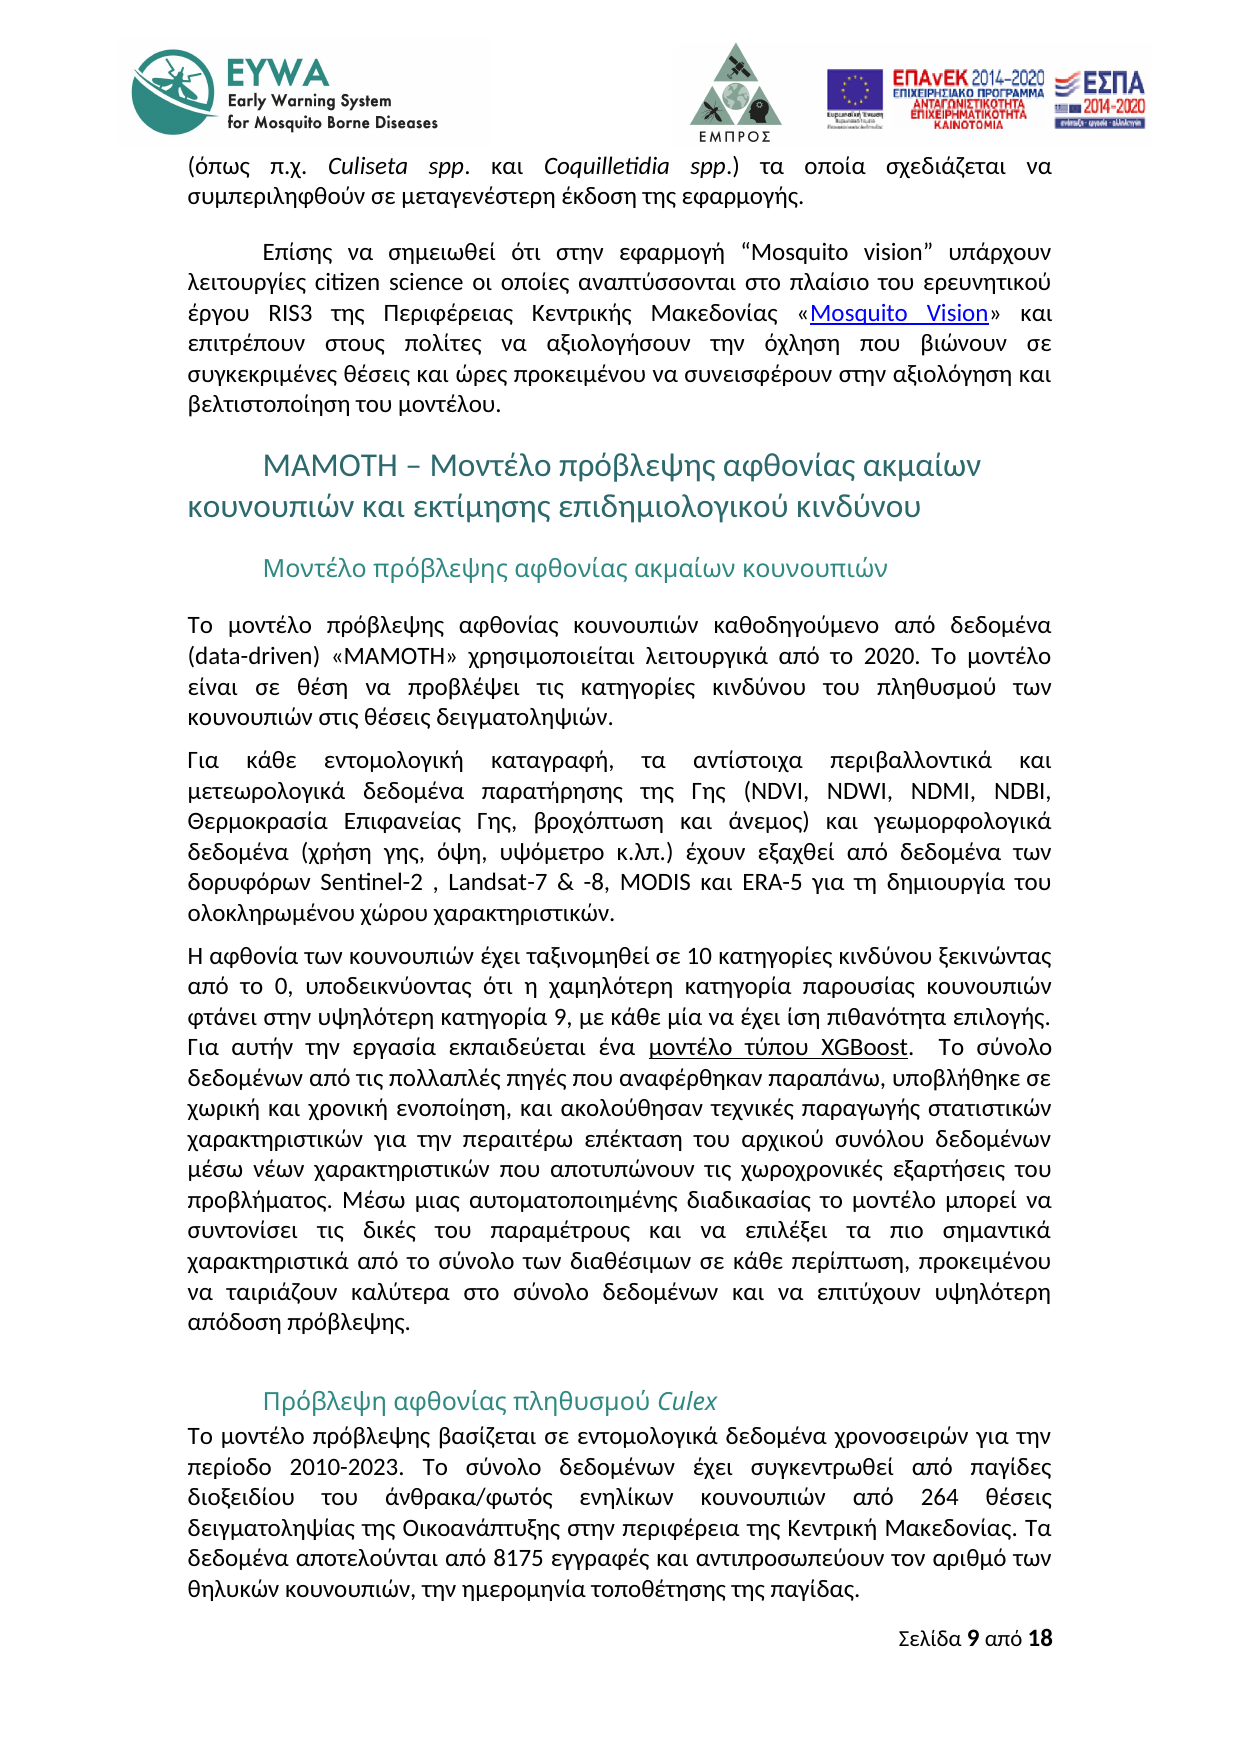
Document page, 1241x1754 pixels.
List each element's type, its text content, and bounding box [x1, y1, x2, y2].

picture [672, 42, 1153, 149]
text Το μοντέλο πρόβλεψης αφθονίας κουνουπιών καθοδηγούμενο από δεδομένα (data-driven) «MAMOTH» χρησιμοποιείται λειτουργικά από το 2020. Το μοντέλο είναι σε θέση να προβλέψει τις κατηγορίες κινδύνου του πληθυσμού των κουνουπιών στις θέσεις δειγματοληψιών. [187, 610, 1053, 732]
text Η αφθονία των κουνουπιών έχει ταξινομηθεί σε 10 κατηγορίες κινδύνου ξεκινώντας από το 0, υποδεικνύοντας ότι η χαμηλότερη κατηγορία παρουσίας κουνουπιών φτάνει στην υψηλότερη κατηγορία 9, με κάθε μία να έχει ίση πιθανότητα επιλογής. Για αυτήν την εργασία εκπαιδεύεται ένα μοντέλο τύπου XGBoost. Το σύνολο δεδομένων από τις πολλαπλές πηγές που αναφέρθηκαν παραπάνω, υποβλήθηκε σε χωρική και χρονική ενοποίηση, και ακολούθησαν τεχνικές παραγωγής στατιστικών χαρακτηριστικών για την περαιτέρω επέκταση του αρχικού συνόλου δεδομένων μέσω νέων χαρακτηριστικών που αποτυπώνουν τις χωροχρονικές εξαρτήσεις του προβλήματος. Μέσω μιας αυτοματοποιημένης διαδικασίας το μοντέλο μπορεί να συντονίσει τις δικές του παραμέτρους και να επιλέξει τα πιο σημαντικά χαρακτηριστικά από το σύνολο των διαθέσιμων σε κάθε περίπτωση, προκειμένου να ταιριάζουν καλύτερα στο σύνολο δεδομένων και να επιτύχουν υψηλότερη απόδοση πρόβλεψης. [187, 940, 1053, 1337]
subtitle Πρόβλεψη αφθονίας πληθυσμού Culex [187, 1383, 1053, 1418]
list Επίσης να σημειωθεί ότι στην εφαρμογή “Mosquito vision” υπάρχουν λειτουργίες citizen science οι οποίες αναπτύσσονται στο πλαίσιο του ερευνητικού έργου RIS3 της Περιφέρειας Κεντρικής Μακεδονίας «Mosquito Vision» και επιτρέπουν στους πολίτες να αξιολογήσουν την όχληση που βιώνουν σε συγκεκριμένες θέσεις και ώρες προκειμένου να συνεισφέρουν στην αξιολόγηση και βελτιστοποίηση του μοντέλου. [187, 236, 1053, 419]
text Για κάθε εντομολογική καταγραφή, τα αντίστοιχα περιβαλλοντικά και μετεωρολογικά δεδομένα παρατήρησης της Γης (NDVI, NDWI, NDMI, NDBI, Θερμοκρασία Επιφανείας Γης, βροχόπτωση και άνεμος) και γεωμορφολογικά δεδομένα (χρήση γης, όψη, υψόμετρο κ.λπ.) έχουν εξαχθεί από δεδομένα των δορυφόρων Sentinel-2 , Landsat-7 & -8, MODIS και ERA-5 για τη δημιουργία του ολοκληρωμένου χώρου χαρακτηριστικών. [187, 744, 1053, 927]
picture [117, 36, 492, 148]
subtitle ΜΑΜΟΤΗ – Μοντέλο πρόβλεψης αφθονίας ακμαίων κουνουπιών και εκτίμησης επιδημιολογικού κινδύνου [187, 444, 1053, 526]
text Το μοντέλο πρόβλεψης βασίζεται σε εντομολογικά δεδομένα χρονοσειρών για την περίοδο 2010-2023. Το σύνολο δεδομένων έχει συγκεντρωθεί από παγίδες διοξειδίου του άνθρακα/φωτός ενηλίκων κουνουπιών από 264 θέσεις δειγματοληψίας της Οικοανάπτυξης στην περιφέρεια της Κεντρική Μακεδονίας. Τα δεδομένα αποτελούνται από 8175 εγγραφές και αντιπροσωπεύουν τον αριθμό των θηλυκών κουνουπιών, την ημερομηνία τοποθέτησης της παγίδας. [187, 1420, 1053, 1603]
subtitle Μοντέλο πρόβλεψης αφθονίας ακμαίων κουνουπιών [187, 551, 1053, 585]
